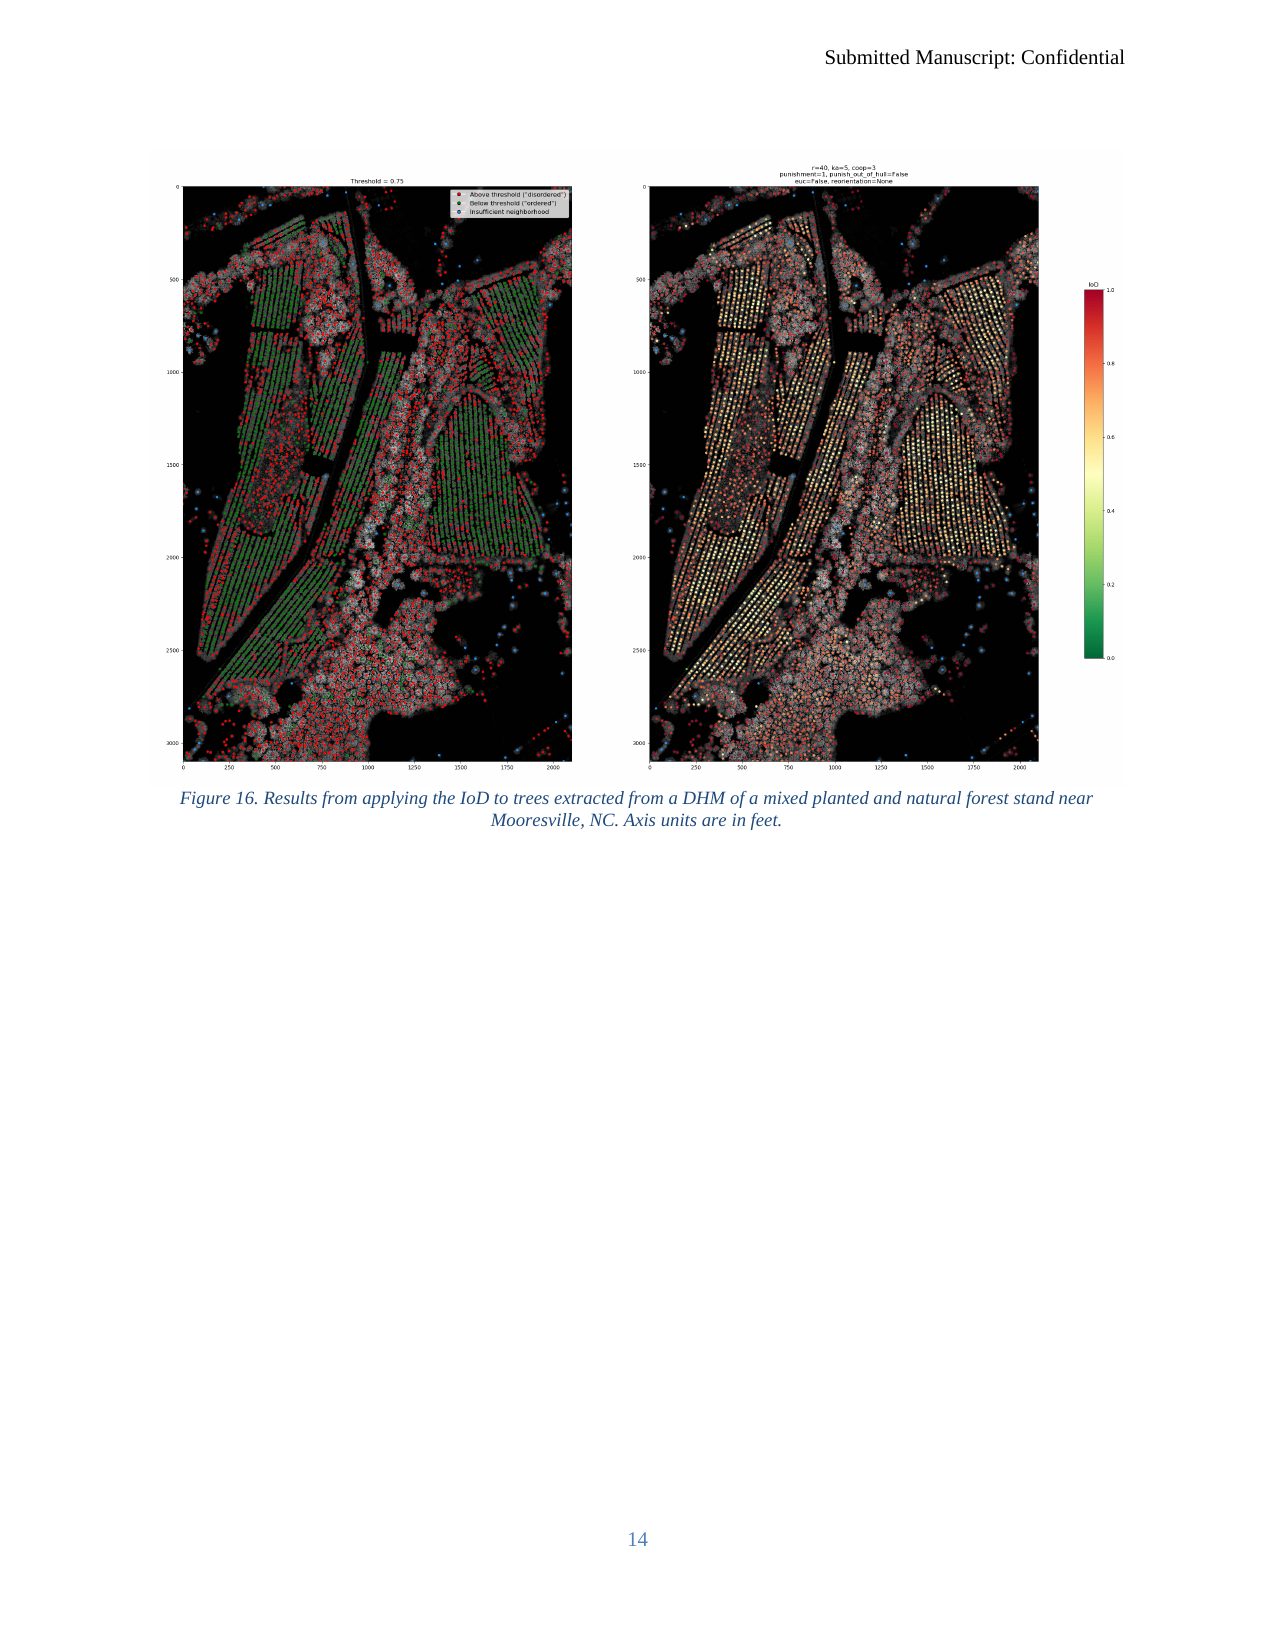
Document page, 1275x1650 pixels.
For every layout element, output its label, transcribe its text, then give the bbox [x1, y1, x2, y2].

picture [150, 150, 1125, 788]
text Figure . Results from applying the IoD to trees extracted from a DHM of a mixed planted and natural forest stand near Mooresville, NC. Axis units are in feet. [150, 788, 1125, 830]
